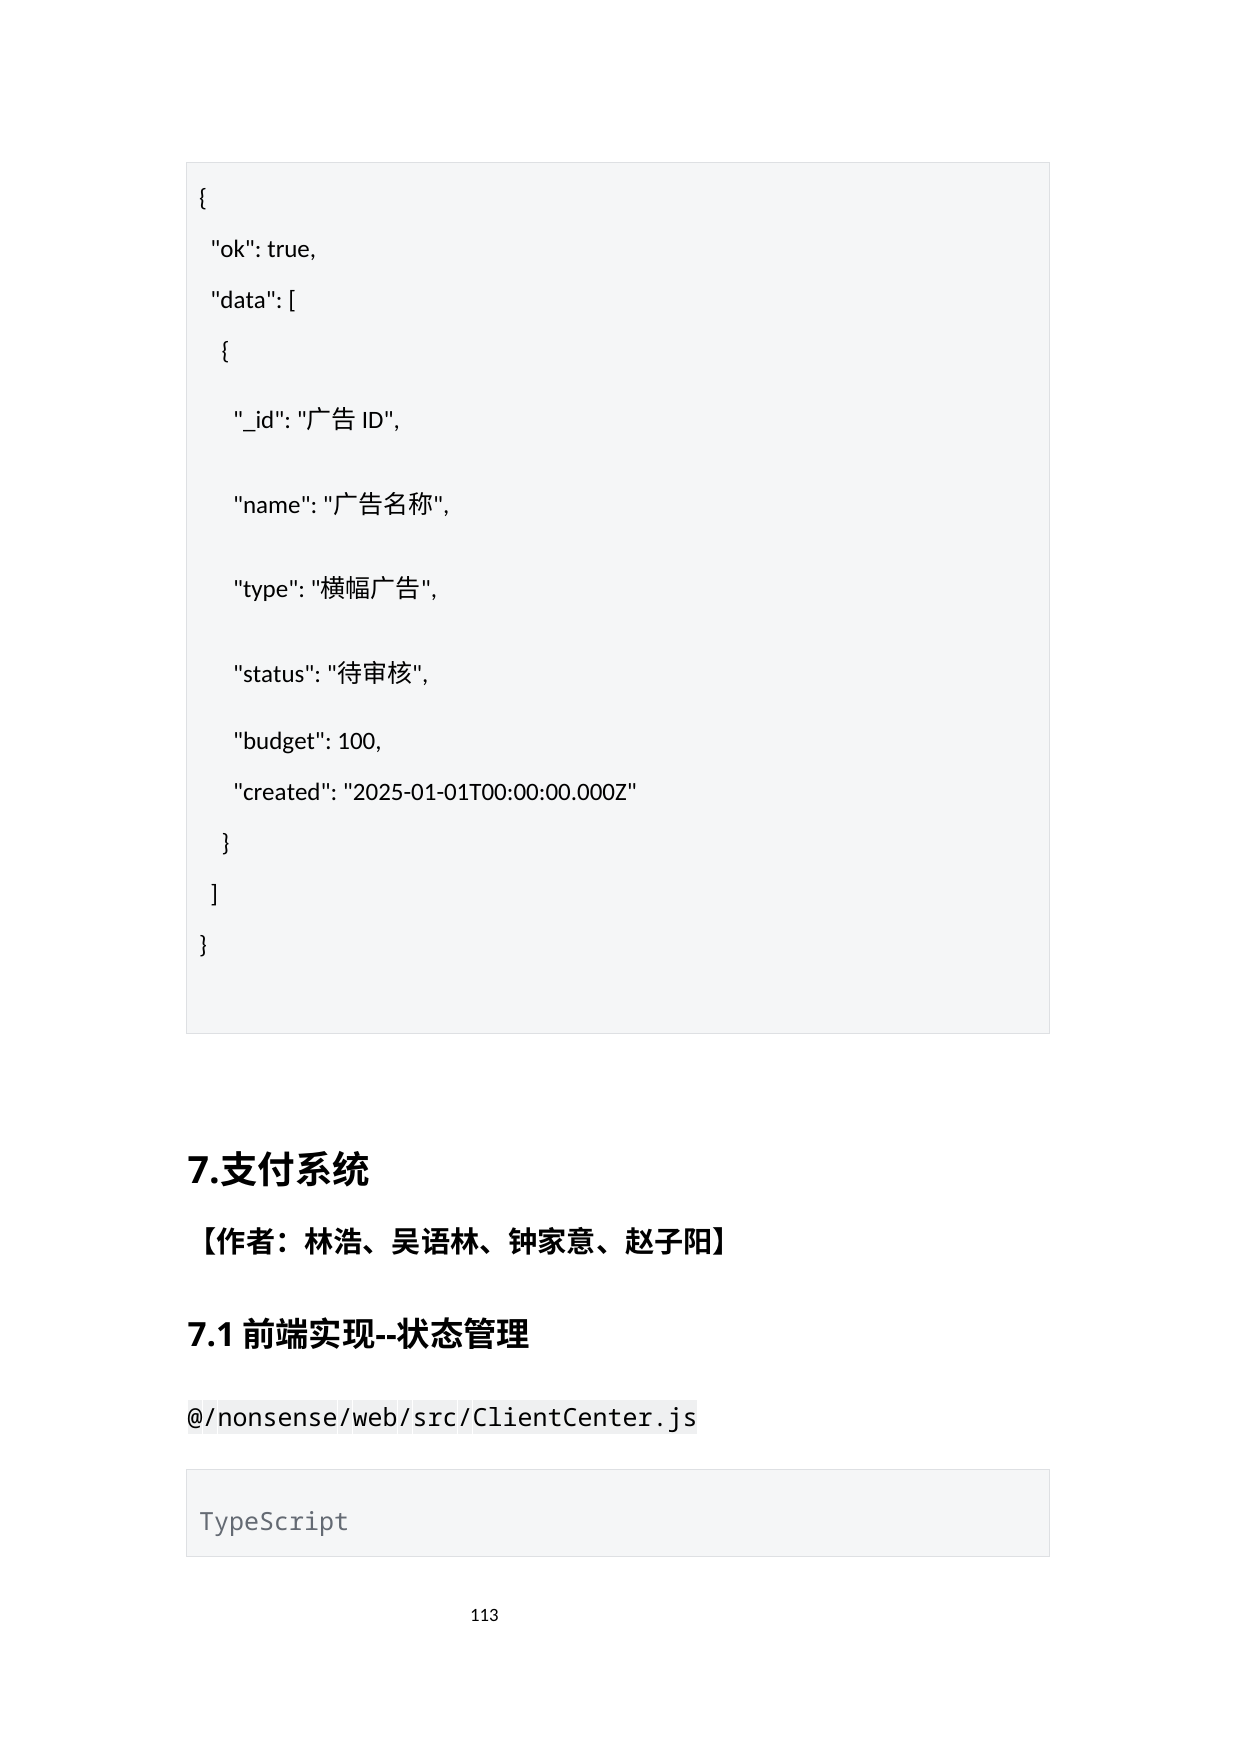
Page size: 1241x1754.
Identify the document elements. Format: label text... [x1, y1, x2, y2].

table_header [187, 163, 1049, 1033]
text 【作者：林浩、吴语林、钟家意、赵子阳】 [187, 1208, 1053, 1273]
subtitle 7.支付系统 [187, 1134, 1053, 1199]
subtitle 7.1前端实现--状态管理 [187, 1300, 1053, 1365]
text @/nonsense/web/src/ClientCenter.js [187, 1384, 1053, 1449]
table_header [187, 1470, 1049, 1556]
